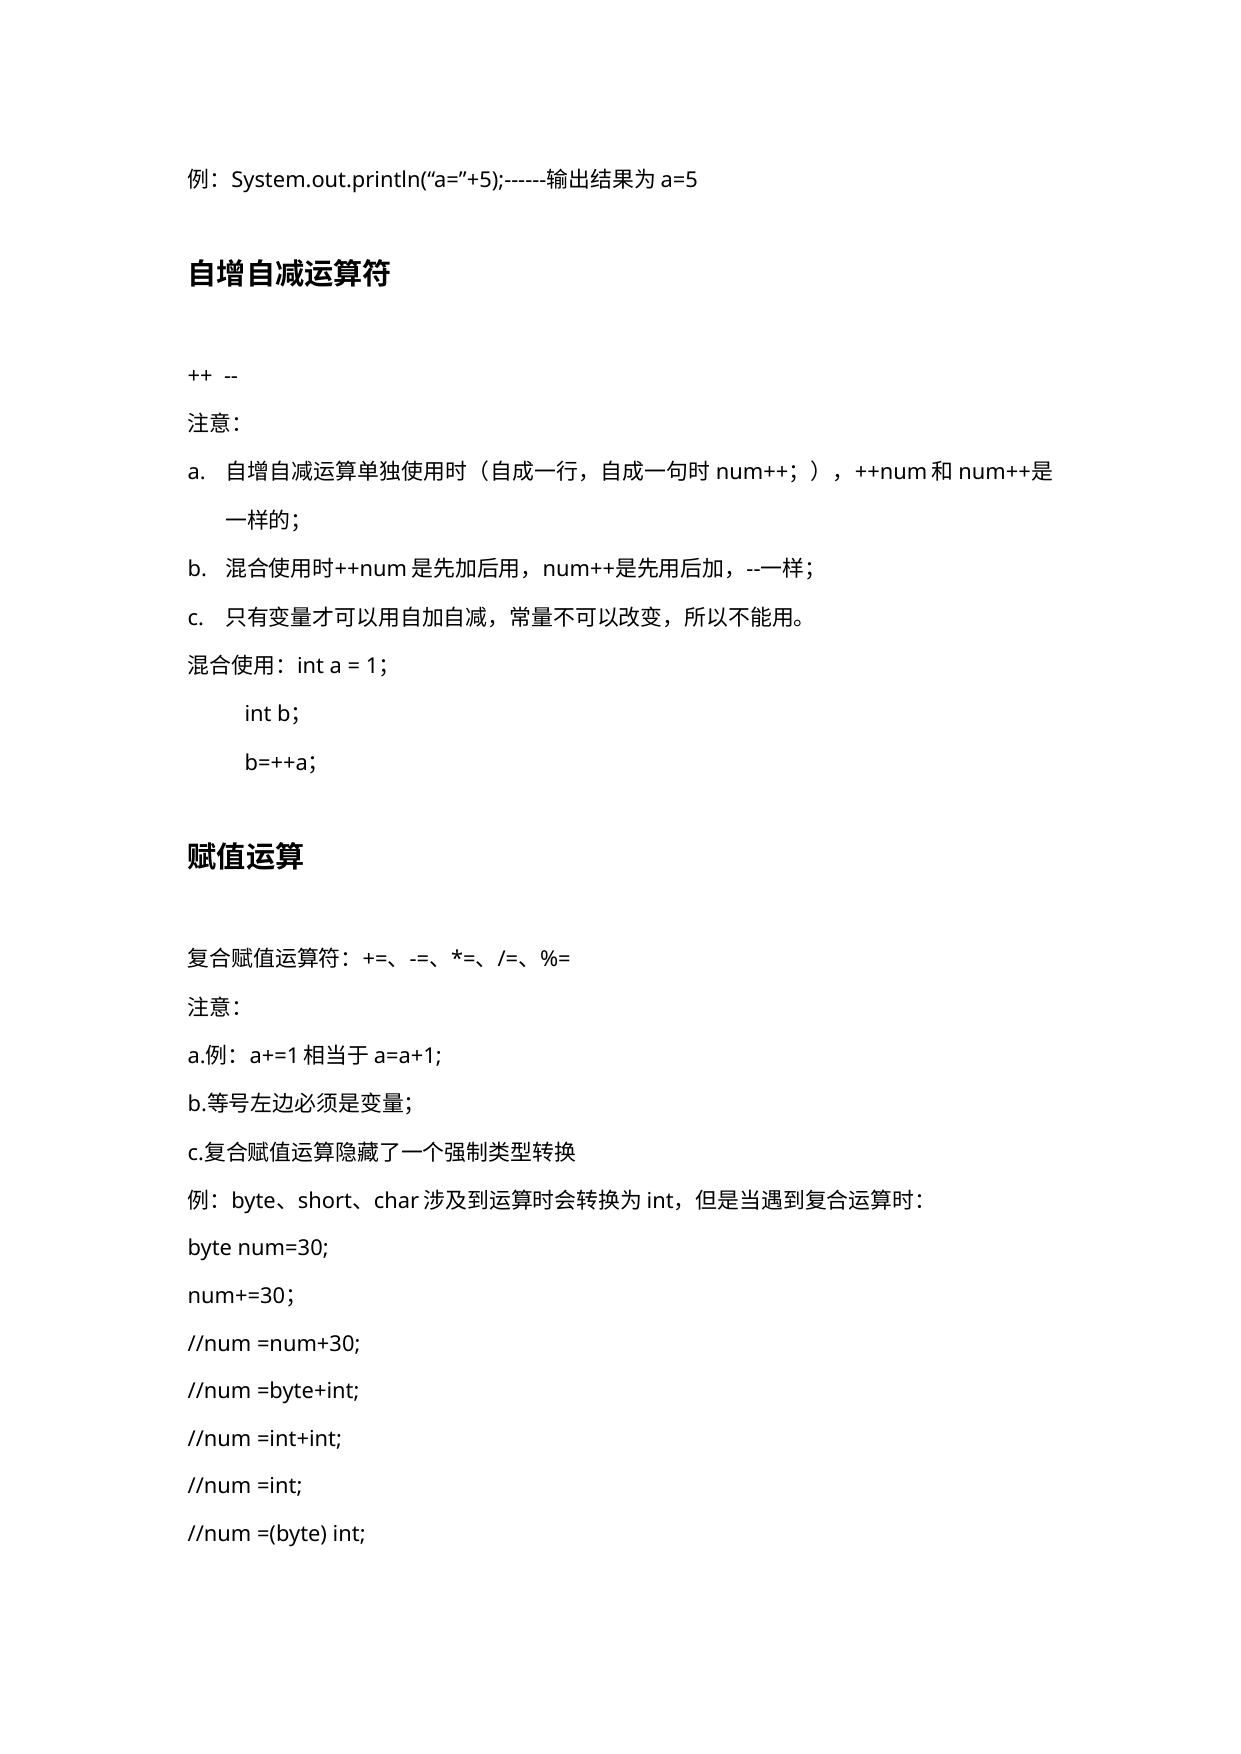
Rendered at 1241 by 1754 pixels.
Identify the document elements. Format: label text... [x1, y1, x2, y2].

text 例：System.out.println(“a=”+5);------输出结果为a=5 [187, 162, 1053, 194]
text //num =int+int; [187, 1421, 1053, 1454]
text b.等号左边必须是变量； [187, 1086, 1053, 1118]
subtitle 自增自减运算符 [187, 239, 1053, 304]
text c.复合赋值运算隐藏了一个强制类型转换 [187, 1134, 1053, 1167]
text ++ -- [187, 358, 1053, 391]
text a.例：a+=1相当于a=a+1; [187, 1037, 1053, 1070]
list 自增自减运算单独使用时（自成一行，自成一句时num++；），++num和num++是一样的； [187, 454, 1053, 535]
text //num =int; [187, 1469, 1053, 1501]
text num+=30； [187, 1278, 1053, 1311]
text 混合使用：int a = 1； [187, 648, 1053, 680]
text 例：byte、short、char涉及到运算时会转换为int，但是当遇到复合运算时： [187, 1182, 1053, 1215]
text b=++a； [187, 744, 1053, 777]
text //num =(byte) int; [187, 1516, 1053, 1549]
subtitle 赋值运算 [187, 822, 1053, 887]
text 注意： [187, 406, 1053, 438]
list 只有变量才可以用自加自减，常量不可以改变，所以不能用。 [187, 599, 1053, 632]
text //num =byte+int; [187, 1374, 1053, 1406]
text byte num=30; [187, 1231, 1053, 1263]
text 注意： [187, 989, 1053, 1022]
text 复合赋值运算符：+=、-=、*=、/=、%= [187, 941, 1053, 973]
text int b； [187, 696, 1053, 729]
text //num =num+30; [187, 1327, 1053, 1359]
list 混合使用时++num是先加后用，num++是先用后加，--一样； [187, 551, 1053, 584]
